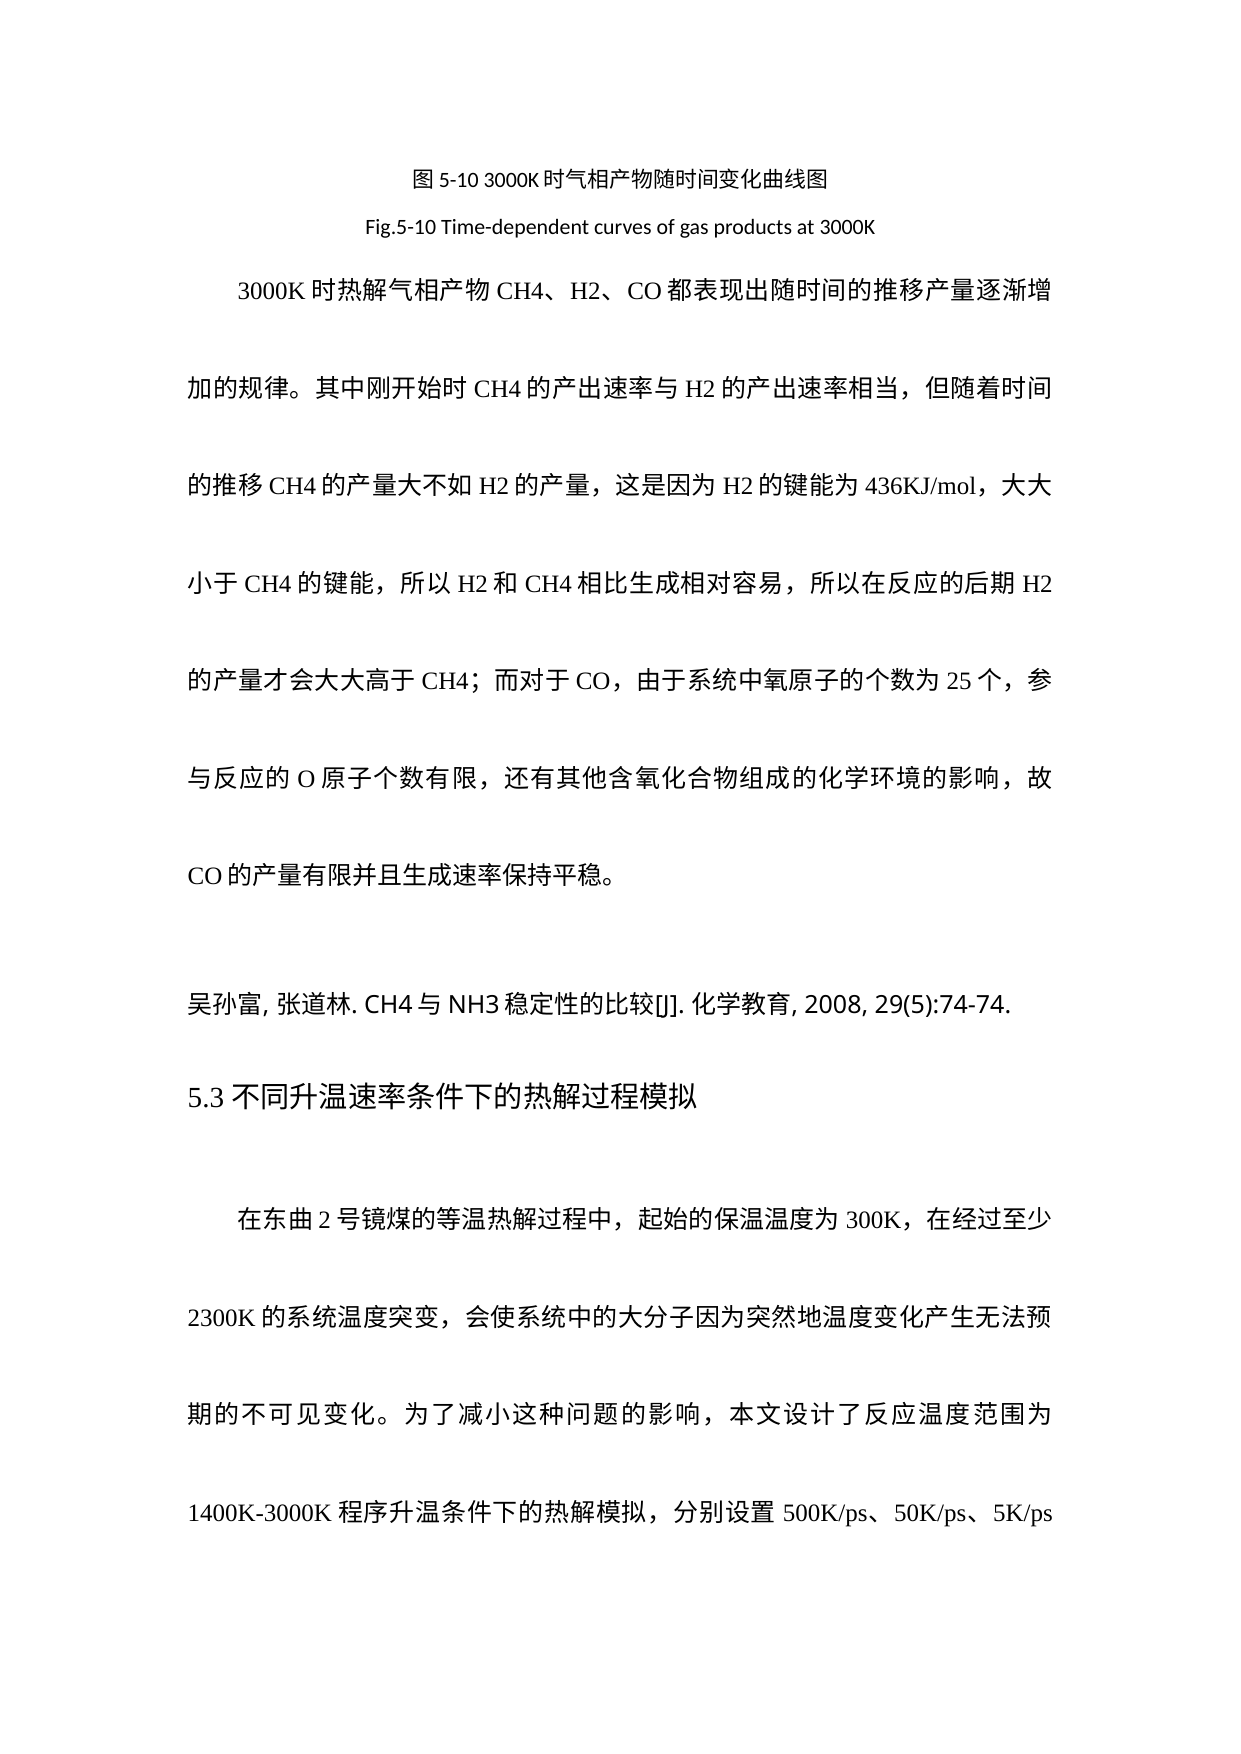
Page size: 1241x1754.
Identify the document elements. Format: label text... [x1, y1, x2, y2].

text 3000K时热解气相产物CH4、H2、CO都表现出随时间的推移产量逐渐增加的规律。其中刚开始时CH4的产出速率与H2的产出速率相当，但随着时间的推移CH4的产量大不如H2的产量，这是因为H2的键能为436KJ/mol，大大小于CH4的键能，所以H2和CH4相比生成相对容易，所以在反应的后期H2的产量才会大大高于CH4；而对于CO，由于系统中氧原子的个数为25个，参与反应的O原子个数有限，还有其他含氧化合物组成的化学环境的影响，故CO的产量有限并且生成速率保持平稳。 [187, 256, 1053, 906]
text Fig.5-10 Time-dependent curves of gas products at 3000K [187, 210, 1053, 243]
text 图5-10 3000K时气相产物随时间变化曲线图 [187, 162, 1053, 194]
text 吴孙富, 张道林. CH4与NH3稳定性的比较[J]. 化学教育, 2008, 29(5):74-74. [187, 970, 1053, 1035]
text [187, 1185, 1053, 1543]
text 5.3 不同升温速率条件下的热解过程模拟 [187, 1062, 1053, 1127]
